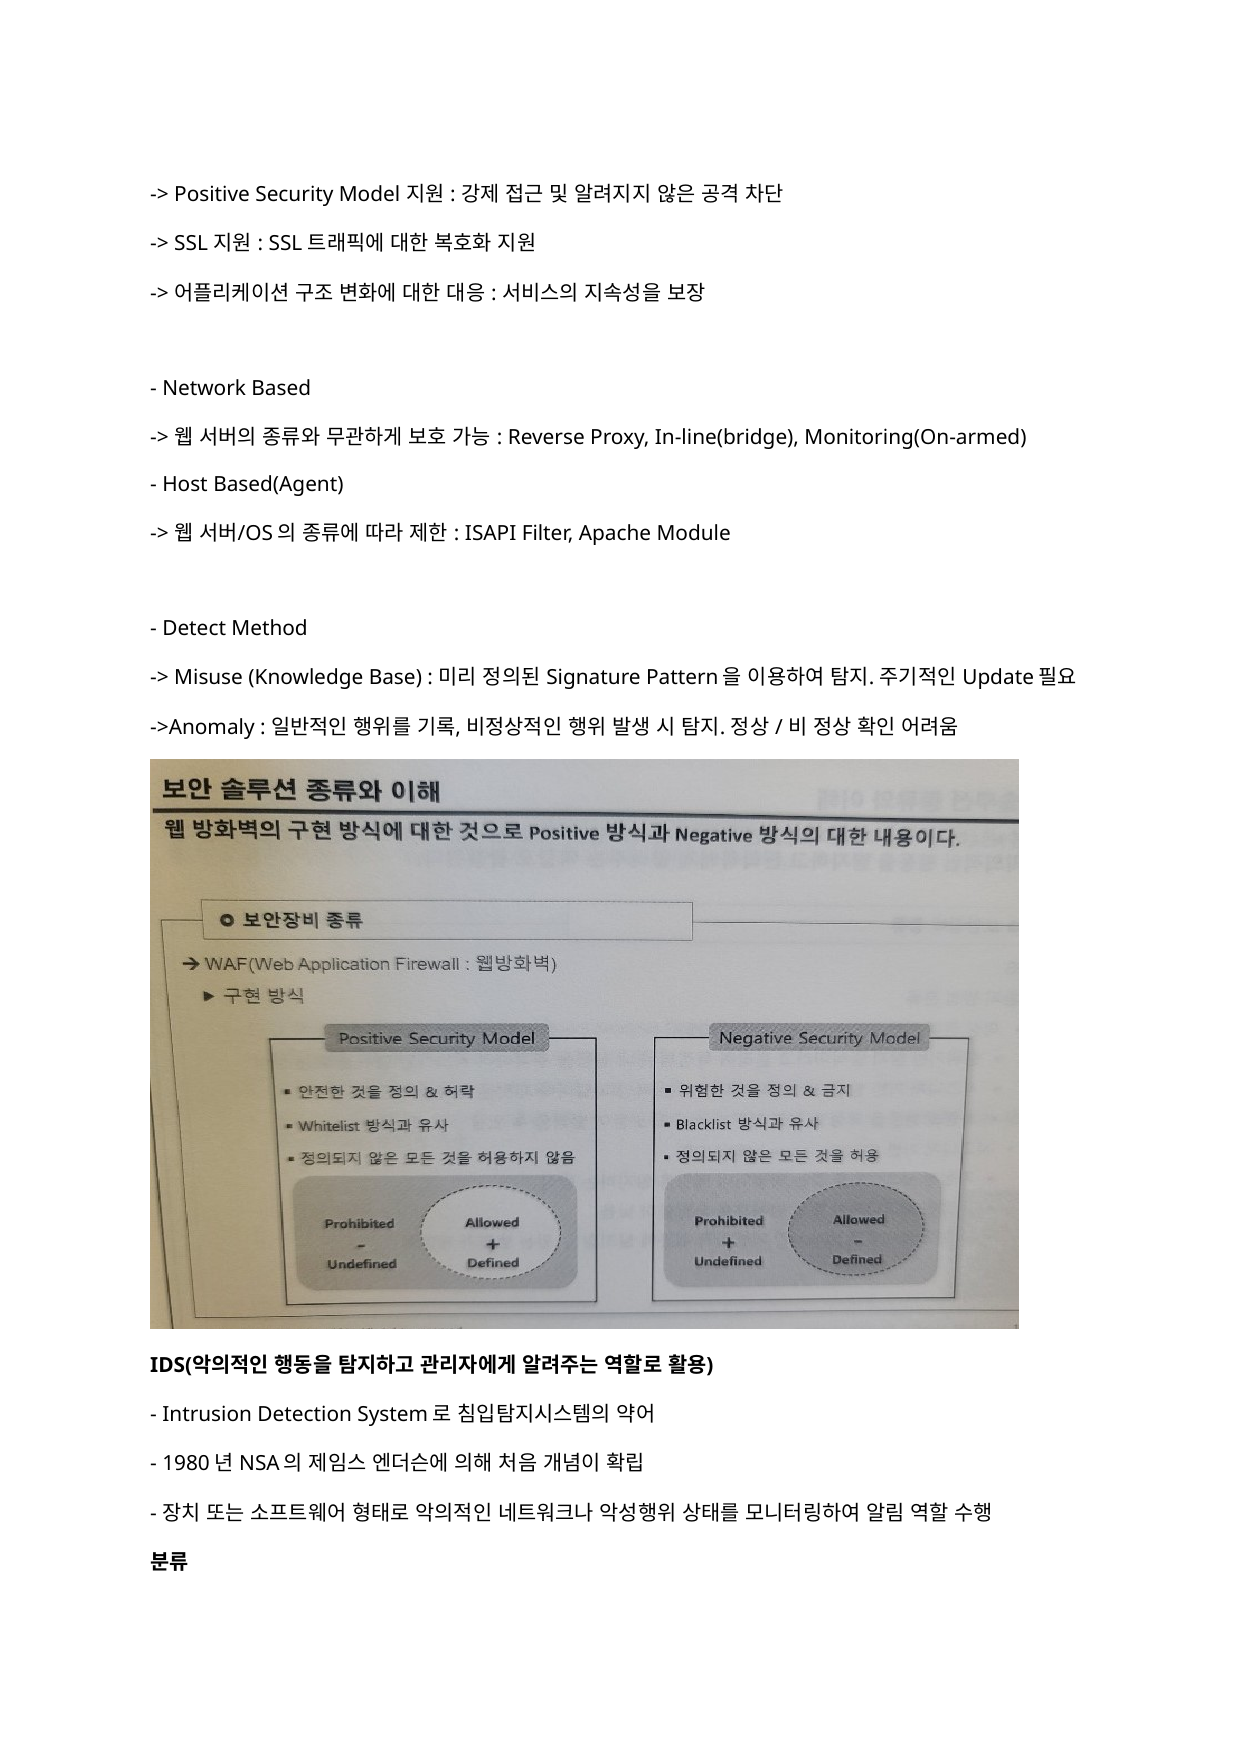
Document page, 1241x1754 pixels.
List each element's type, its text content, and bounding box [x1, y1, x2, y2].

text -> 웹 서버의 종류와 무관하게 보호 가능 : Reverse Proxy, In-line(bridge), Monitoring(On-armed) [150, 420, 1090, 450]
text -> Positive Security Model 지원 : 강제 접근 및 알려지지 않은 공격 차단 [150, 177, 1090, 207]
text - 장치 또는 소프트웨어 형태로 악의적인 네트워크나 악성행위 상태를 모니터링하여 알림 역할 수행 [150, 1496, 1090, 1526]
text 분류 [150, 1545, 1090, 1576]
text - Intrusion Detection System로 침입탐지시스템의 약어 [150, 1397, 1090, 1428]
text - Detect Method [150, 613, 1090, 642]
text - 1980년 NSA의 제임스 엔더슨에 의해 처음 개념이 확립 [150, 1447, 1090, 1477]
text - Host Based(Agent) [150, 469, 1090, 498]
text -> 웹 서버/OS의 종류에 따라 제한 : ISAPI Filter, Apache Module [150, 517, 1090, 547]
text -> SSL 지원 : SSL 트래픽에 대한 복호화 지원 [150, 227, 1090, 257]
text ->Anomaly : 일반적인 행위를 기록, 비정상적인 행위 발생 시 탐지. 정상 / 비 정상 확인 어려움 [150, 710, 1090, 740]
text - Network Based [150, 373, 1090, 401]
picture [150, 759, 1019, 1329]
text -> 어플리케이션 구조 변화에 대한 대응 : 서비스의 지속성을 보장 [150, 276, 1090, 306]
text -> Misuse (Knowledge Base) : 미리 정의된 Signature Pattern을 이용하여 탐지. 주기적인 Update필요 [150, 661, 1090, 691]
text IDS(악의적인 행동을 탐지하고 관리자에게 알려주는 역할로 활용) [150, 1348, 1090, 1378]
